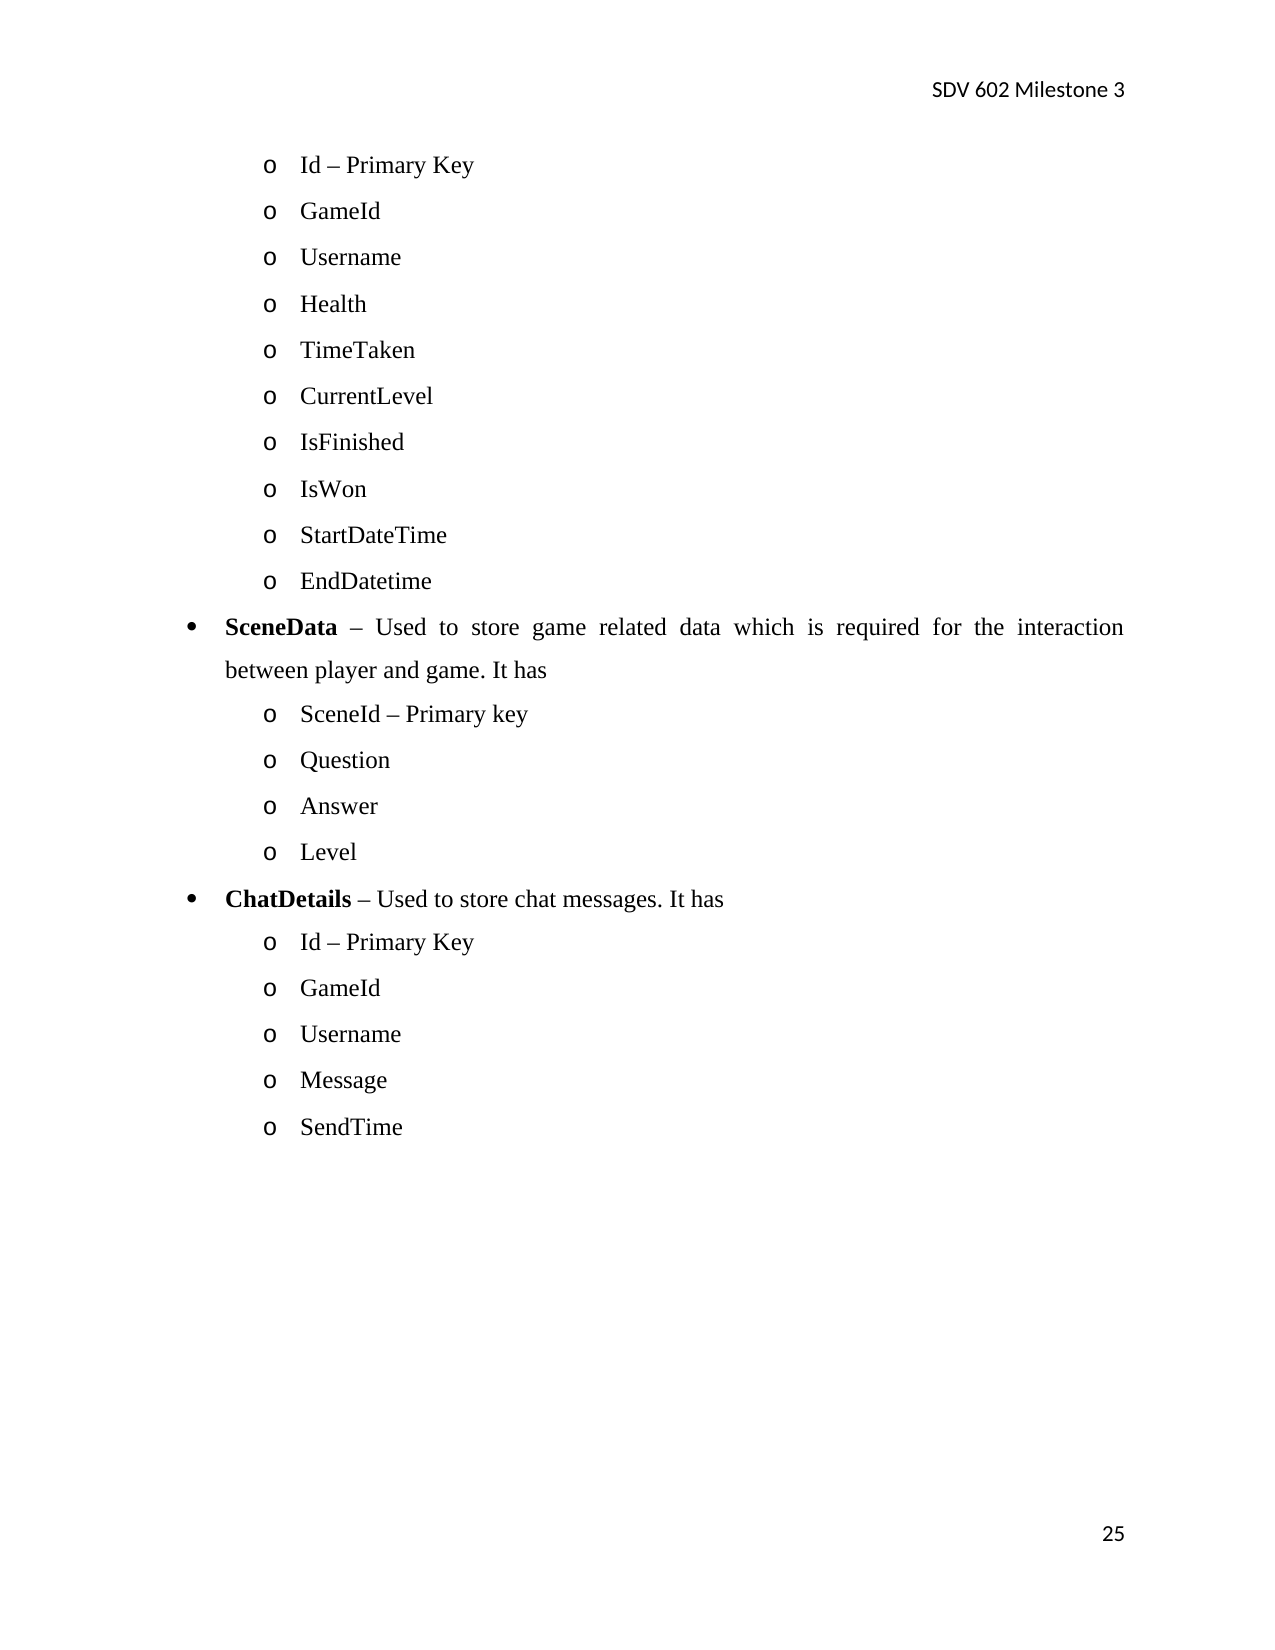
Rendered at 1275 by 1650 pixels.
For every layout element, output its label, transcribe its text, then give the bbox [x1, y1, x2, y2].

list Username [262, 1019, 1125, 1050]
list Id – Primary Key [262, 150, 1125, 181]
list Id – Primary Key [262, 927, 1125, 958]
list TimeTaken [262, 335, 1125, 366]
list EndDatetime [262, 566, 1125, 597]
list StartDateTime [262, 520, 1125, 551]
list GameId [262, 973, 1125, 1004]
list SceneData – Used to store game related data which is required for the interaction between player and game. It has [187, 612, 1125, 684]
list GameId [262, 196, 1125, 227]
list SceneId – Primary key [262, 699, 1125, 729]
list Health [262, 289, 1125, 319]
list SendTime [262, 1112, 1125, 1143]
list Answer [262, 791, 1125, 822]
list Level [262, 837, 1125, 868]
list CurrentLevel [262, 381, 1125, 412]
list Question [262, 745, 1125, 776]
list Username [262, 242, 1125, 273]
list Message [262, 1066, 1125, 1096]
list ChatDetails – Used to store chat messages. It has [187, 884, 1125, 912]
list IsWon [262, 474, 1125, 504]
list IsFinished [262, 427, 1125, 458]
